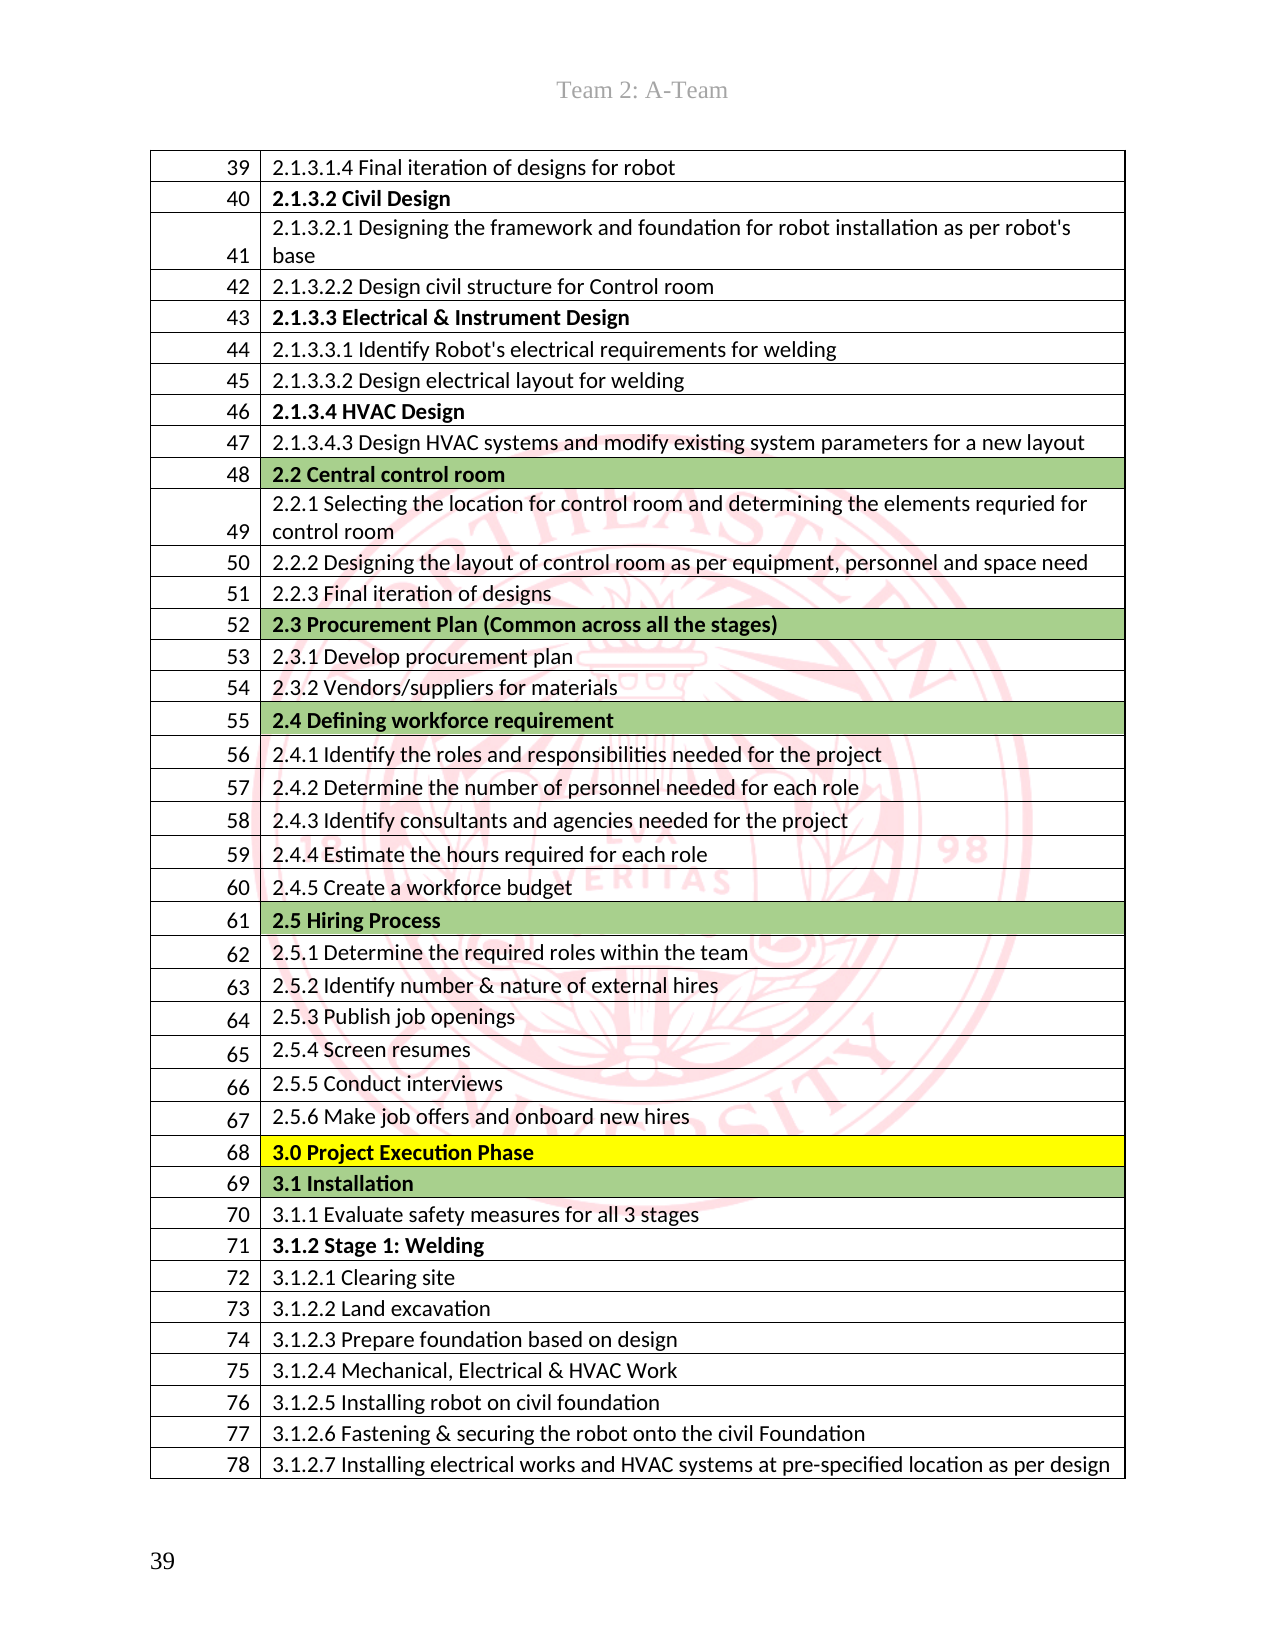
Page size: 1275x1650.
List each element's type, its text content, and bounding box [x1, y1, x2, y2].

table_cell 2.1.3.4.3 Design HVAC systems and modify existing system parameters for a new layout [261, 426, 1124, 457]
table_cell 41 [151, 213, 260, 269]
table_cell 76 [151, 1386, 260, 1416]
table_cell 2.2.2 Designing the layout of control room as per equipment, personnel and space need [261, 546, 1124, 576]
table_cell 59 [151, 836, 260, 868]
table_cell 52 [151, 609, 260, 639]
table_cell 49 [151, 489, 260, 545]
table_cell 56 [151, 736, 260, 768]
table_cell 63 [151, 969, 260, 1001]
table_cell 67 [151, 1102, 260, 1134]
table_cell 42 [151, 270, 260, 300]
table_cell 2.4.4 Estimate the hours required for each role [261, 836, 1124, 868]
table_cell 2.5.1 Determine the required roles within the team [261, 936, 1124, 968]
table_cell 65 [151, 1036, 260, 1068]
table_cell 39 [151, 151, 260, 181]
table_cell 75 [151, 1354, 260, 1384]
table_cell 2.1.3.3.1 Identify Robot's electrical requirements for welding [261, 333, 1124, 363]
table_cell 2.1.3.2 Civil Design [261, 182, 1124, 212]
table_cell 3.1.2.3 Prepare foundation based on design [261, 1323, 1124, 1353]
table_cell 3.1.2.5 Installing robot on civil foundation [261, 1386, 1124, 1416]
table_cell 64 [151, 1002, 260, 1034]
table_cell 62 [151, 936, 260, 968]
table_cell 50 [151, 546, 260, 576]
table_cell 3.1.2 Stage 1: Welding [261, 1229, 1124, 1259]
table_cell 66 [151, 1069, 260, 1101]
table_cell 45 [151, 364, 260, 394]
table_cell 2.2 Central control room [261, 458, 1124, 488]
table_cell 77 [151, 1417, 260, 1447]
table_cell 3.1 Installation [261, 1167, 1124, 1197]
table_cell 70 [151, 1198, 260, 1228]
table_cell 57 [151, 769, 260, 801]
table_cell 2.4.5 Create a workforce budget [261, 869, 1124, 901]
table_cell 58 [151, 802, 260, 834]
table_cell 55 [151, 702, 260, 734]
table_cell 3.1.1 Evaluate safety measures for all 3 stages [261, 1198, 1124, 1228]
table_cell 2.4.2 Determine the number of personnel needed for each role [261, 769, 1124, 801]
table_cell 72 [151, 1261, 260, 1291]
table_cell 71 [151, 1229, 260, 1259]
table_cell 2.3.2 Vendors/suppliers for materials [261, 671, 1124, 701]
table_cell 2.5.5 Conduct interviews [261, 1069, 1124, 1101]
table_cell 43 [151, 301, 260, 332]
table_cell 74 [151, 1323, 260, 1353]
table_cell 73 [151, 1292, 260, 1322]
table_cell 2.5 Hiring Process [261, 902, 1124, 934]
table_cell 60 [151, 869, 260, 901]
table_cell 2.5.3 Publish job openings [261, 1002, 1124, 1034]
table_cell 2.4.1 Identify the roles and responsibilities needed for the project [261, 736, 1124, 768]
table_cell 2.5.4 Screen resumes [261, 1036, 1124, 1068]
table_cell 2.5.2 Identify number & nature of external hires [261, 969, 1124, 1001]
table_cell 48 [151, 458, 260, 488]
table_cell 3.1.2.6 Fastening & securing the robot onto the civil Foundation [261, 1417, 1124, 1447]
table_cell 2.4.3 Identify consultants and agencies needed for the project [261, 802, 1124, 834]
table_cell 3.1.2.2 Land excavation [261, 1292, 1124, 1322]
table_cell 2.3.1 Develop procurement plan [261, 640, 1124, 670]
table_cell 3.0 Project Execution Phase [261, 1136, 1124, 1166]
table_cell 2.1.3.2.1 Designing the framework and foundation for robot installation as per robot's base [261, 213, 1124, 269]
table_cell 2.3 Procurement Plan (Common across all the stages) [261, 609, 1124, 639]
table_cell 61 [151, 902, 260, 934]
table_cell 47 [151, 426, 260, 457]
table_cell 2.2.1 Selecting the location for control room and determining the elements requried for control room [261, 489, 1124, 545]
table_cell 3.1.2.4 Mechanical, Electrical & HVAC Work [261, 1354, 1124, 1384]
table_cell 78 [151, 1448, 260, 1478]
table_cell 68 [151, 1136, 260, 1166]
table_cell 54 [151, 671, 260, 701]
table_cell 40 [151, 182, 260, 212]
table_cell 2.1.3.1.4 Final iteration of designs for robot [261, 151, 1124, 181]
table_cell 2.1.3.4 HVAC Design [261, 395, 1124, 425]
table_cell 53 [151, 640, 260, 670]
table_cell 2.1.3.3 Electrical & Instrument Design [261, 301, 1124, 332]
table_cell 2.4 Defining workforce requirement [261, 702, 1124, 734]
table_cell 3.1.2.1 Clearing site [261, 1261, 1124, 1291]
table_cell 51 [151, 577, 260, 607]
table_cell 2.1.3.3.2 Design electrical layout for welding [261, 364, 1124, 394]
table_cell 44 [151, 333, 260, 363]
table_cell 2.1.3.2.2 Design civil structure for Control room [261, 270, 1124, 300]
table_cell 3.1.2.7 Installing electrical works and HVAC systems at pre-specified location as per design [261, 1448, 1124, 1478]
table_cell 2.5.6 Make job offers and onboard new hires [261, 1102, 1124, 1134]
table_cell 69 [151, 1167, 260, 1197]
table_cell 46 [151, 395, 260, 425]
table_cell 2.2.3 Final iteration of designs [261, 577, 1124, 607]
